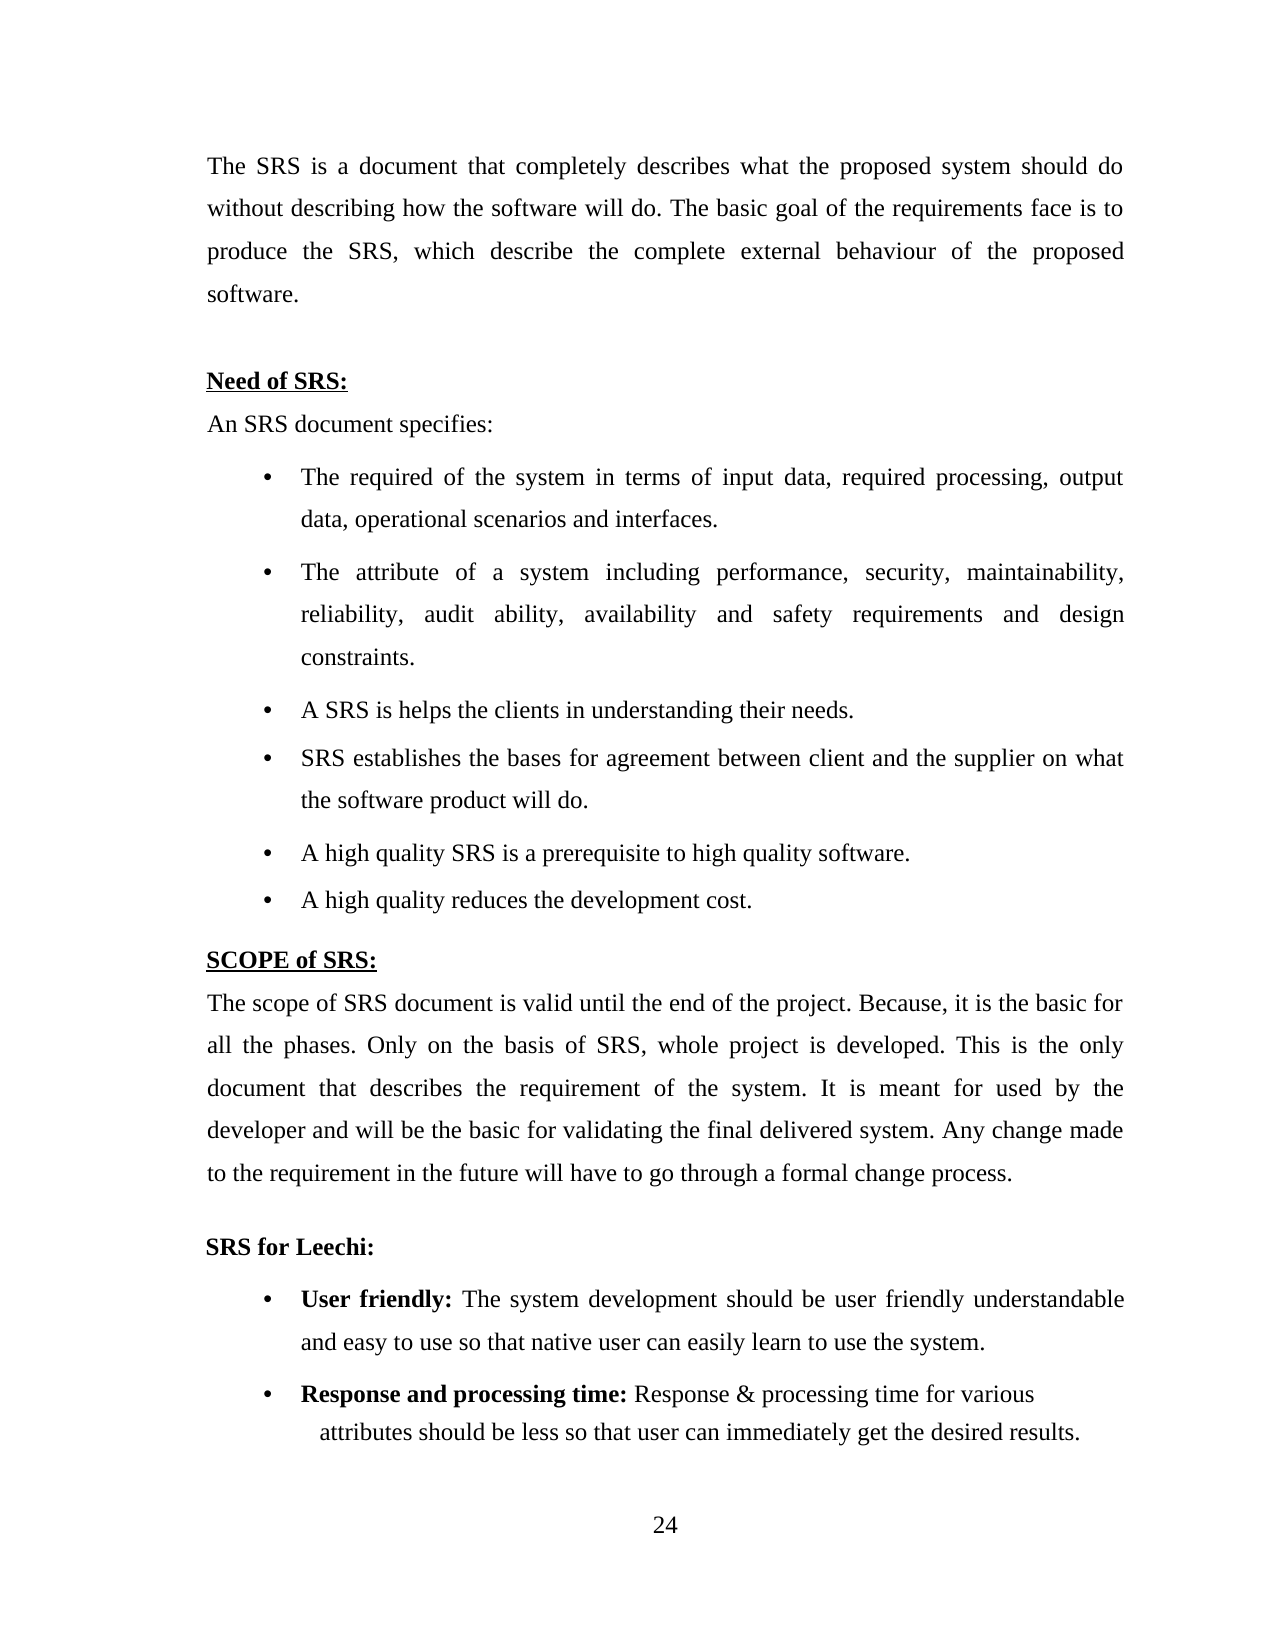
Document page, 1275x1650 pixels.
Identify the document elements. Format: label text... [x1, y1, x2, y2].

text SRS for Leechi: [205, 1232, 1185, 1261]
text SCOPE of SRS: [206, 945, 808, 974]
list The required of the system in terms of input data, required processing, output data, operational scenarios and interfaces. [263, 462, 1125, 533]
list User friendly: The system development should be user friendly understandable and easy to use so that native user can easily learn to use the system. [263, 1284, 1125, 1356]
text Need of SRS: [206, 366, 808, 395]
list SRS establishes the bases for agreement between client and the supplier on what the software product will do. [263, 742, 1125, 814]
list A SRS is helps the clients in understanding their needs. [263, 695, 1125, 723]
text An SRS document specifies: [207, 409, 1125, 437]
list A high quality reduces the development cost. [263, 885, 1125, 914]
list Response and processing time: Response & processing time for various [263, 1379, 1125, 1408]
list The attribute of a system including performance, security, maintainability, reliability, audit ability, availability and safety requirements and design constraints. [263, 557, 1125, 671]
text The scope of SRS document is valid until the end of the project. Because, it is the basic for all the phases. Only on the basis of SRS, whole project is developed. This is the only document that describes the requirement of the system. It is meant for used by the developer and will be the basic for validating the final delivered system. Any change made to the requirement in the future will have to go through a formal change process. [207, 988, 1125, 1187]
text The SRS is a document that completely describes what the proposed system should do without describing how the software will do. The basic goal of the requirements face is to produce the SRS, which describe the complete external behaviour of the proposed software. [207, 151, 1125, 308]
list A high quality SRS is a prerequisite to high quality software. [263, 838, 1125, 867]
text attributes should be less so that user can immediately get the desired results. [319, 1417, 1125, 1446]
